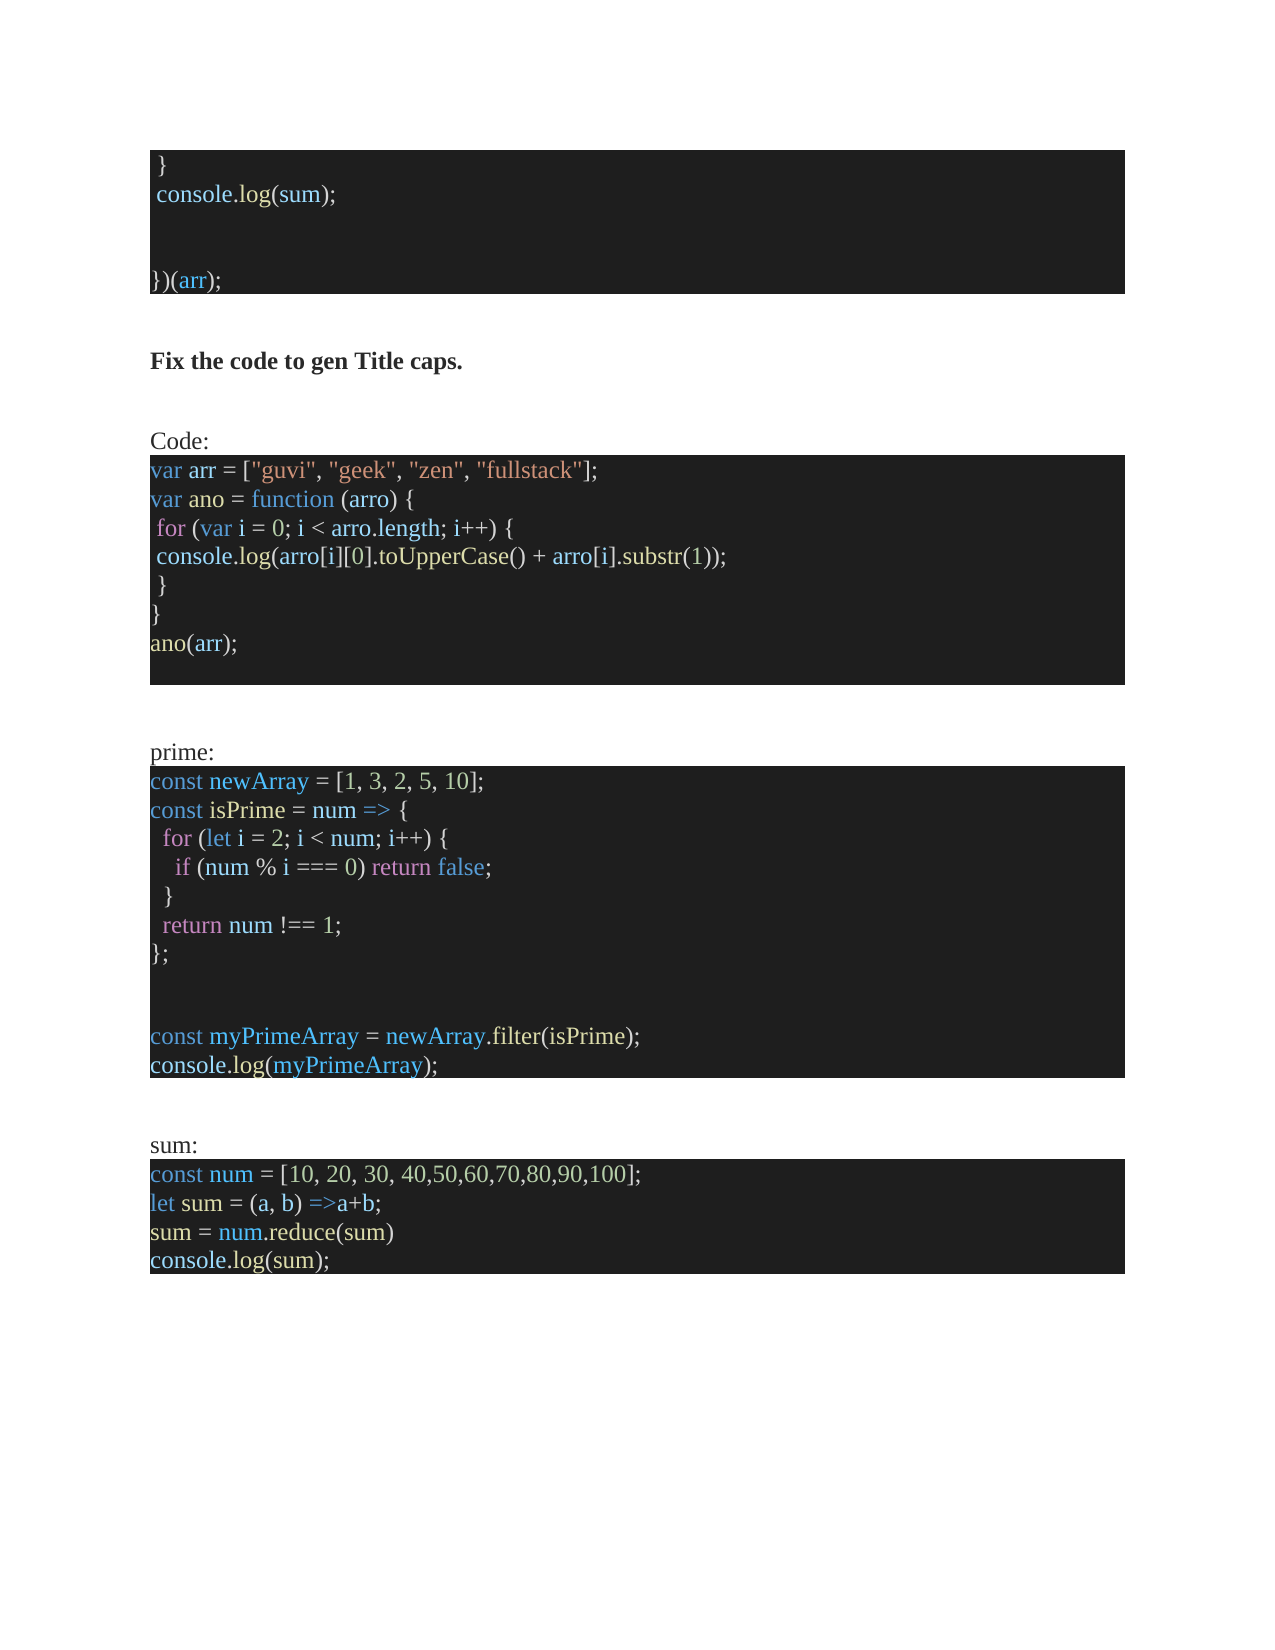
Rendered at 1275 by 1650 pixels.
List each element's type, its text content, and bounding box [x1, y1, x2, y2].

text } [150, 570, 1125, 599]
text } [150, 599, 1125, 628]
text ano(arr); [150, 628, 1125, 656]
text } [150, 881, 1125, 910]
text const newArray = [1, 3, 2, 5, 10]; [150, 766, 1125, 795]
text var ano = function (arro) { [150, 484, 1125, 513]
text const num = [10, 20, 30, 40,50,60,70,80,90,100]; [150, 1159, 1125, 1188]
text var arr = ["guvi", "geek", "zen", "fullstack"]; [150, 455, 1125, 484]
text console.log(sum); [150, 179, 1125, 207]
text console.log(arro[i][0].toUpperCase() + arro[i].substr(1)); [150, 541, 1125, 570]
text console.log(sum); [150, 1245, 1125, 1274]
text const myPrimeArray = newArray.filter(isPrime); [150, 1021, 1125, 1050]
text let sum = (a, b) =>a+b; [150, 1188, 1125, 1217]
text const isPrime = num => { [150, 795, 1125, 823]
text if (num % i === 0) return false; [150, 852, 1125, 881]
text })(arr); [150, 265, 1125, 294]
text sum: [150, 1128, 1125, 1159]
text for (var i = 0; i < arro.length; i++) { [150, 513, 1125, 541]
text } [150, 150, 1125, 179]
text console.log(myPrimeArray); [150, 1050, 1125, 1078]
text for (let i = 2; i < num; i++) { [150, 823, 1125, 852]
text }; [150, 938, 1125, 967]
text Code: [150, 424, 1125, 455]
text prime: [150, 735, 1125, 766]
text Fix the code to gen Title caps. [150, 344, 1125, 374]
text sum = num.reduce(sum) [150, 1217, 1125, 1245]
text return num !== 1; [150, 910, 1125, 938]
